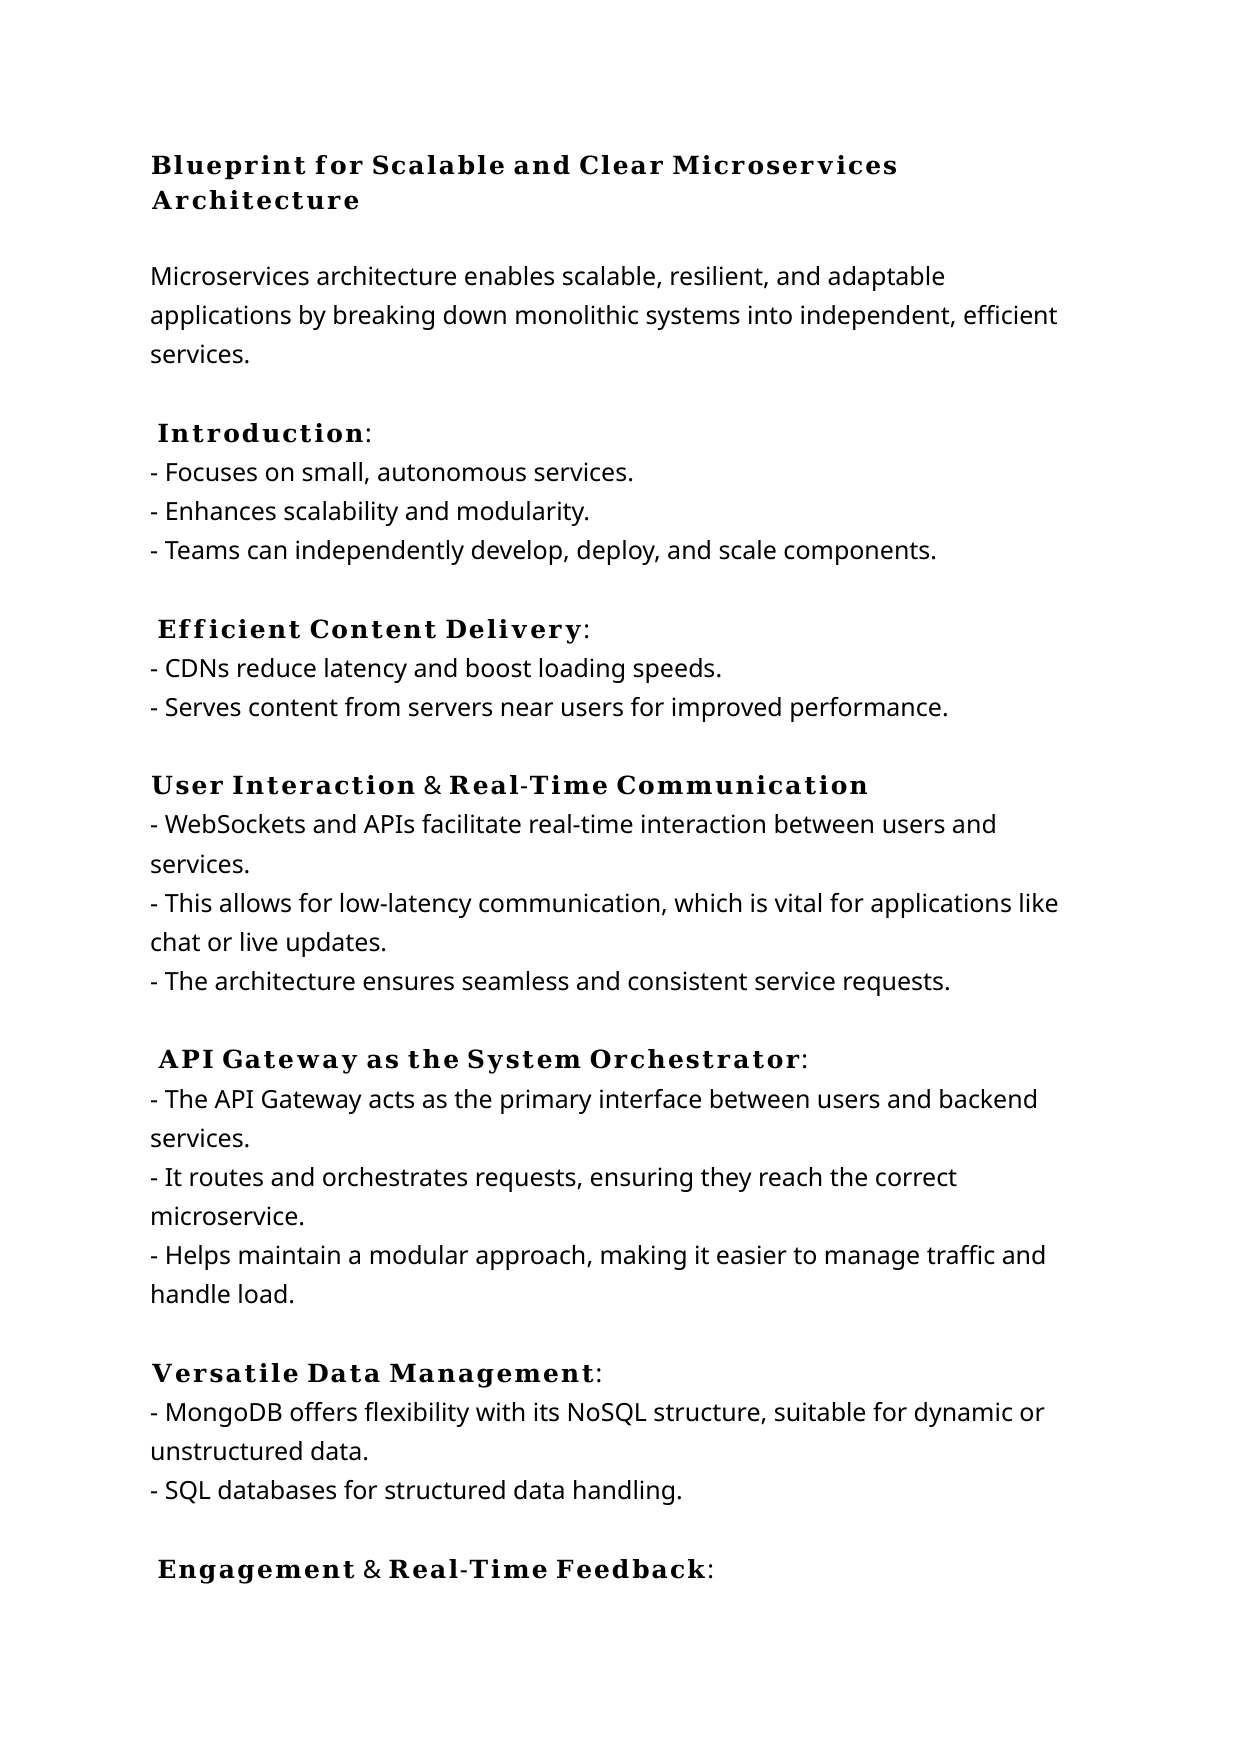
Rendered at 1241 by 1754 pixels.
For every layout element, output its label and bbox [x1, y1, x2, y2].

text [150, 150, 1090, 1585]
